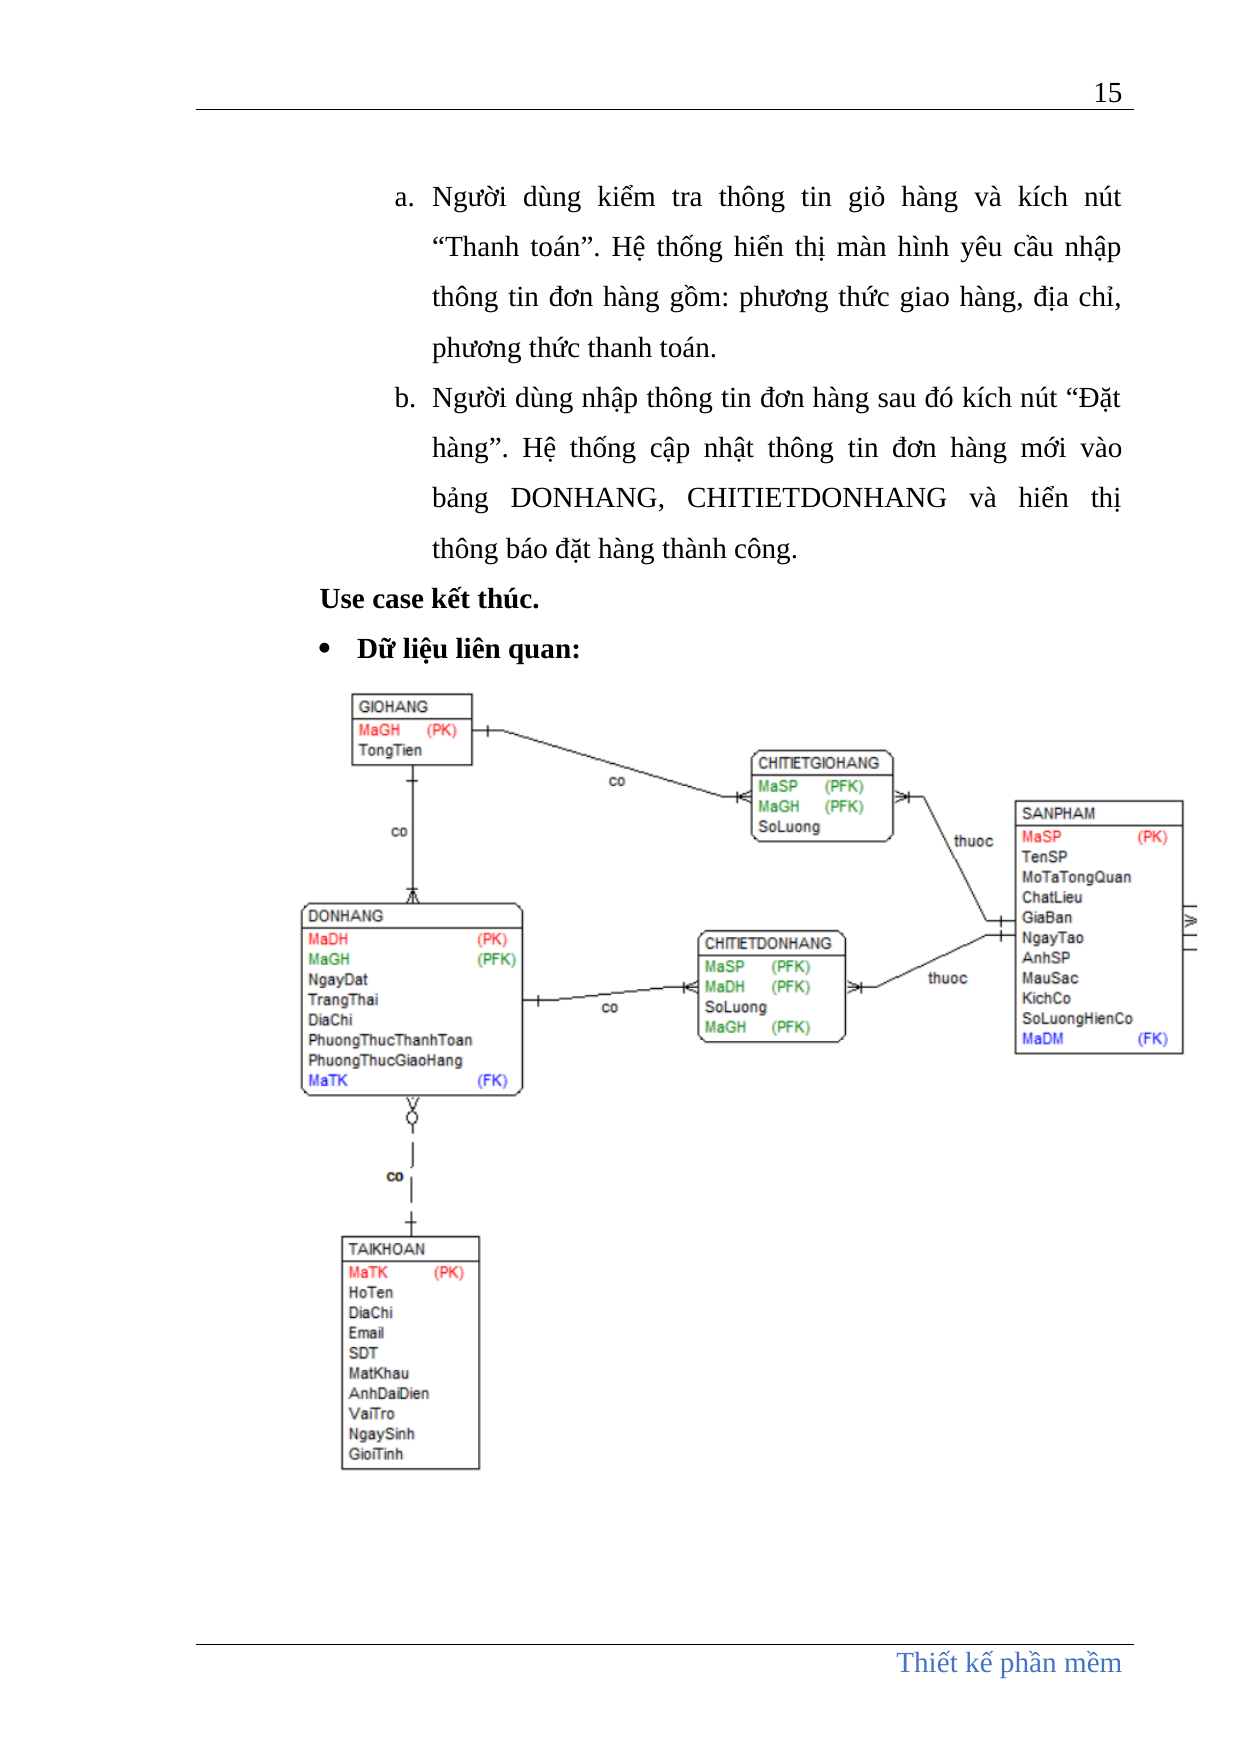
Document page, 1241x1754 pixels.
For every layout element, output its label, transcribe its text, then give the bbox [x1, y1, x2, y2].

list Người dùng nhập thông tin đơn hàng sau đó kích nút “Đặt hàng”. Hệ thống cập nhật thông tin đơn hàng mới vào bảng DONHANG, CHITIETDONHANG và hiển thị thông báo đặt hàng thành công. [394, 380, 1122, 564]
list Người dùng kiểm tra thông tin giỏ hàng và kích nút “Thanh toán”. Hệ thống hiển thị màn hình yêu cầu nhập thông tin đơn hàng gồm: phương thức giao hàng, địa chỉ, phương thức thanh toán. [394, 179, 1122, 363]
list Use case kết thúc. [319, 581, 1122, 615]
list Dữ liệu liên quan: [319, 632, 1122, 665]
picture [281, 682, 1198, 1489]
